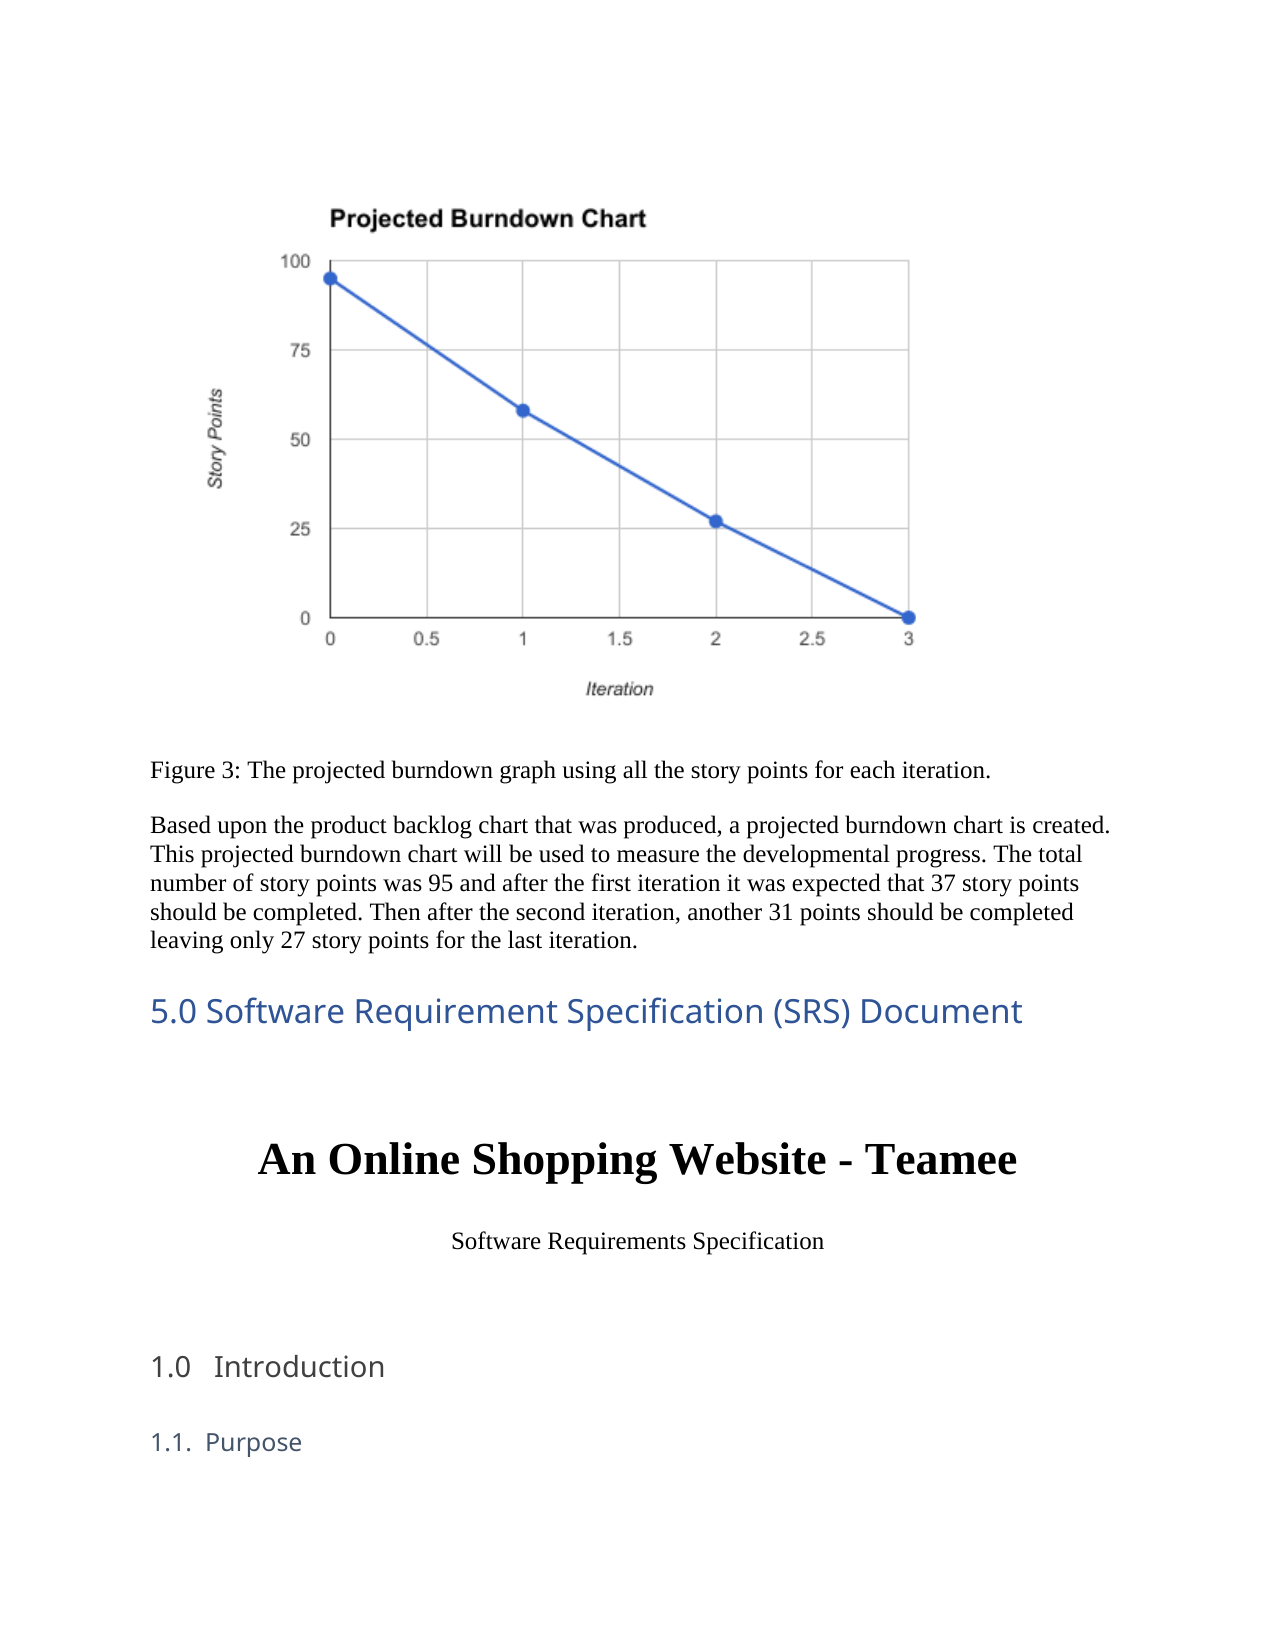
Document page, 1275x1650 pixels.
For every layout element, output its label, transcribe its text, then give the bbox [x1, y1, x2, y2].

text Software Requirements Specification [150, 1226, 1125, 1255]
subtitle 1.1. Purpose [150, 1424, 1125, 1458]
text Figure 3: The projected burndown graph using all the story points for each iteration. [150, 755, 1125, 784]
subtitle An Online Shopping Website - Teamee [150, 1132, 1125, 1184]
subtitle 1.0 Introduction [150, 1347, 1125, 1386]
subtitle 5.0 Software Requirement Specification (SRS) Document [150, 988, 1125, 1033]
text Based upon the product backlog chart that was produced, a projected burndown chart is created. This projected burndown chart will be used to measure the developmental progress. The total number of story points was 95 and after the first iteration it was expected that 37 story points should be completed. Then after the second iteration, another 31 points should be completed leaving only 27 story points for the last iteration. [150, 811, 1125, 954]
picture [150, 150, 1088, 730]
